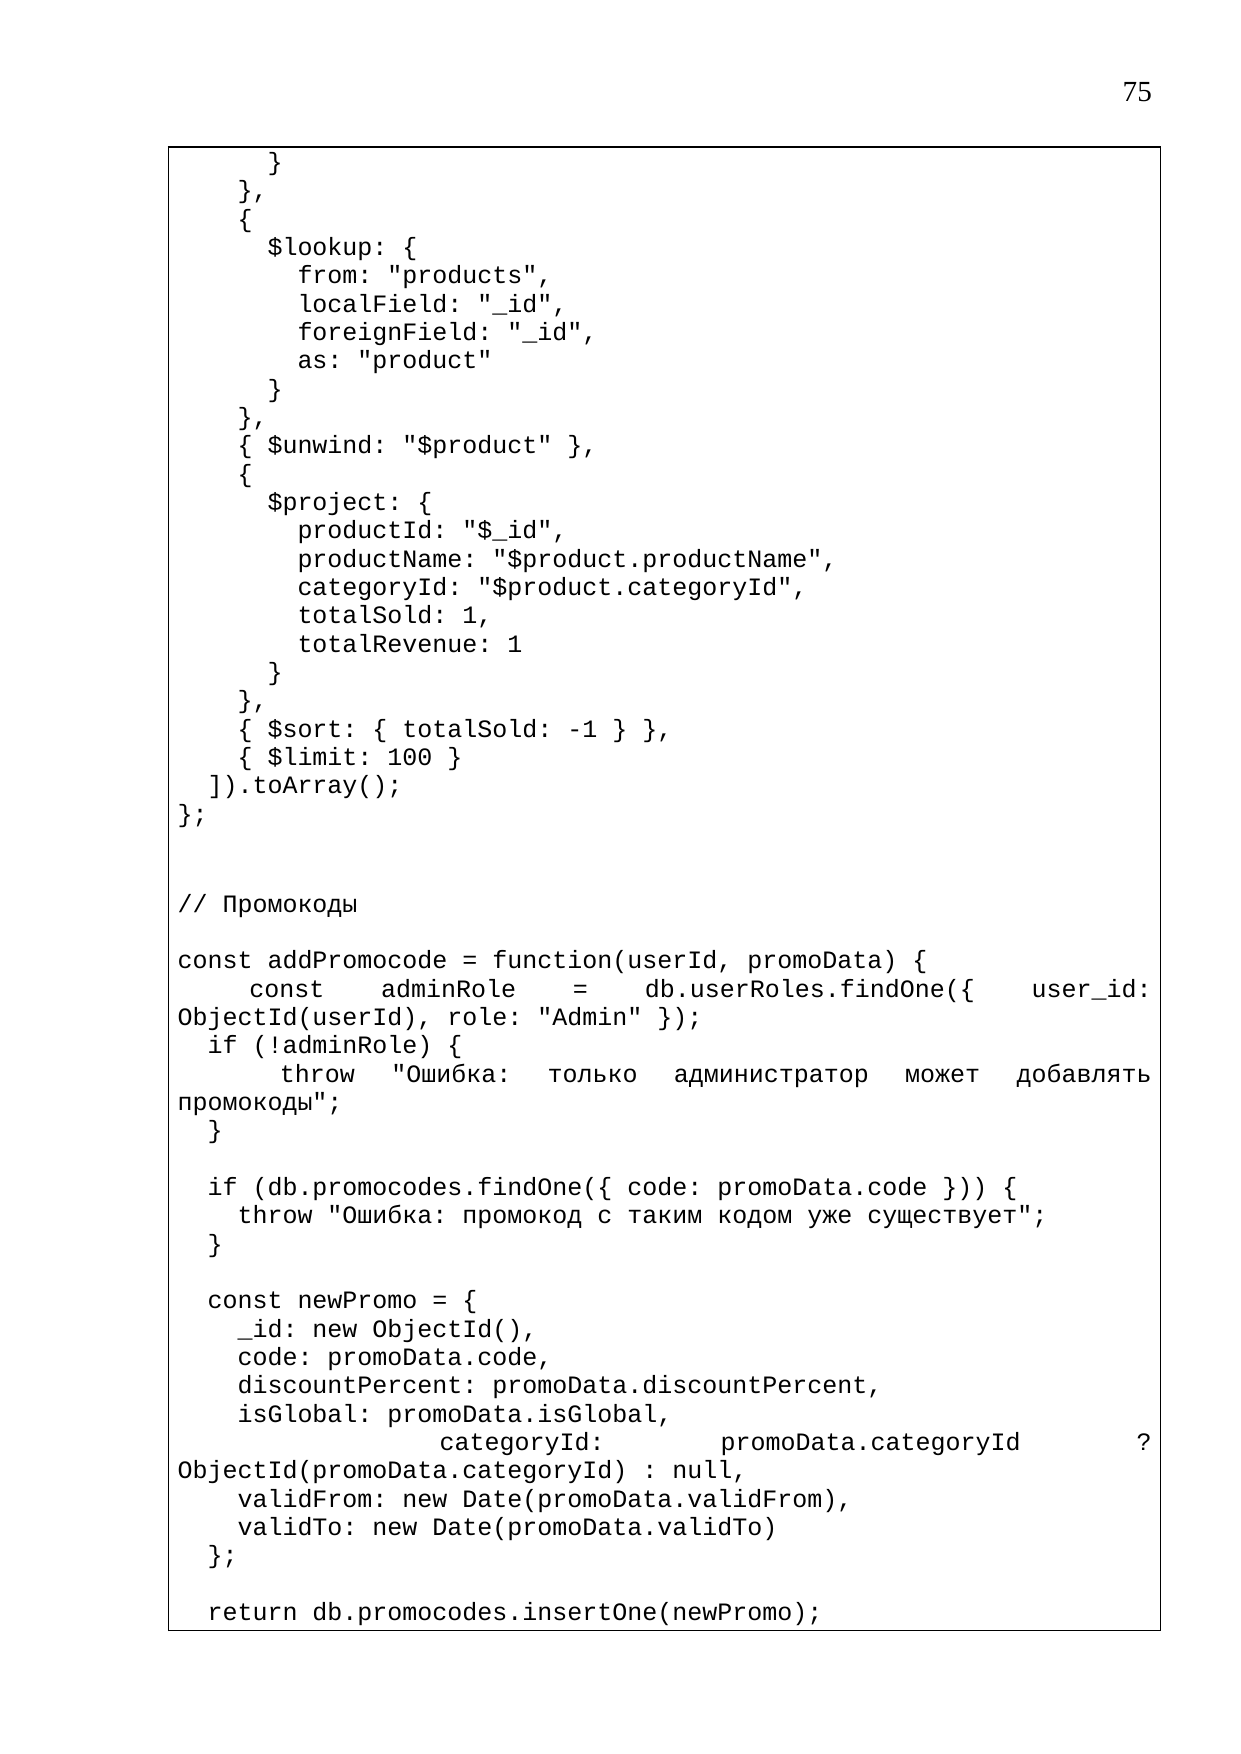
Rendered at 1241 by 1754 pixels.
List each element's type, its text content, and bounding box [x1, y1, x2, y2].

text productId: "$_id", [177, 518, 1152, 546]
text if (db.promocodes.findOne({ code: promoData.code })) { [177, 1175, 1152, 1203]
text }, [177, 404, 1152, 433]
text const adminRole = db.userRoles.findOne({ user_id: ObjectId(userId), role: "Admin" }); [177, 976, 1152, 1033]
text categoryId: "$product.categoryId", [177, 574, 1152, 603]
text validTo: new Date(promoData.validTo) [177, 1515, 1152, 1543]
text const newPromo = { [177, 1288, 1152, 1316]
text } [177, 1118, 1152, 1146]
text { $limit: 100 } [177, 744, 1152, 773]
text }; [177, 1543, 1152, 1571]
text foreignField: "_id", [177, 319, 1152, 348]
text code: promoData.code, [177, 1345, 1152, 1373]
text isGlobal: promoData.isGlobal, [177, 1401, 1152, 1430]
text { [177, 206, 1152, 234]
text totalRevenue: 1 [177, 631, 1152, 659]
text throw "Ошибка: только администратор может добавлять промокоды"; [177, 1061, 1152, 1118]
text _id: new ObjectId(), [177, 1316, 1152, 1345]
text categoryId: promoData.categoryId ? ObjectId(promoData.categoryId) : null, [177, 1430, 1152, 1486]
text { [177, 461, 1152, 489]
text ]).toArray(); [177, 773, 1152, 801]
text from: "products", [177, 263, 1152, 291]
text productName: "$product.productName", [177, 546, 1152, 574]
text } [169, 148, 1160, 178]
text } [177, 659, 1152, 688]
text }, [177, 178, 1152, 206]
text $project: { [177, 489, 1152, 518]
text }; [177, 801, 1152, 829]
text }, [177, 688, 1152, 716]
text // Промокоды [177, 891, 1152, 920]
text throw "Ошибка: промокод с таким кодом уже существует"; [177, 1203, 1152, 1231]
text } [177, 1231, 1152, 1260]
text as: "product" [177, 348, 1152, 376]
text { $sort: { totalSold: -1 } }, [177, 716, 1152, 744]
text validFrom: new Date(promoData.validFrom), [177, 1486, 1152, 1515]
text if (!adminRole) { [177, 1033, 1152, 1061]
text const addPromocode = function(userId, promoData) { [177, 948, 1152, 976]
text { $unwind: "$product" }, [177, 433, 1152, 461]
text localField: "_id", [177, 291, 1152, 319]
text } [177, 376, 1152, 404]
text $lookup: { [177, 234, 1152, 263]
text discountPercent: promoData.discountPercent, [177, 1373, 1152, 1401]
text totalSold: 1, [177, 603, 1152, 631]
text return db.promocodes.insertOne(newPromo); [169, 1597, 1160, 1630]
